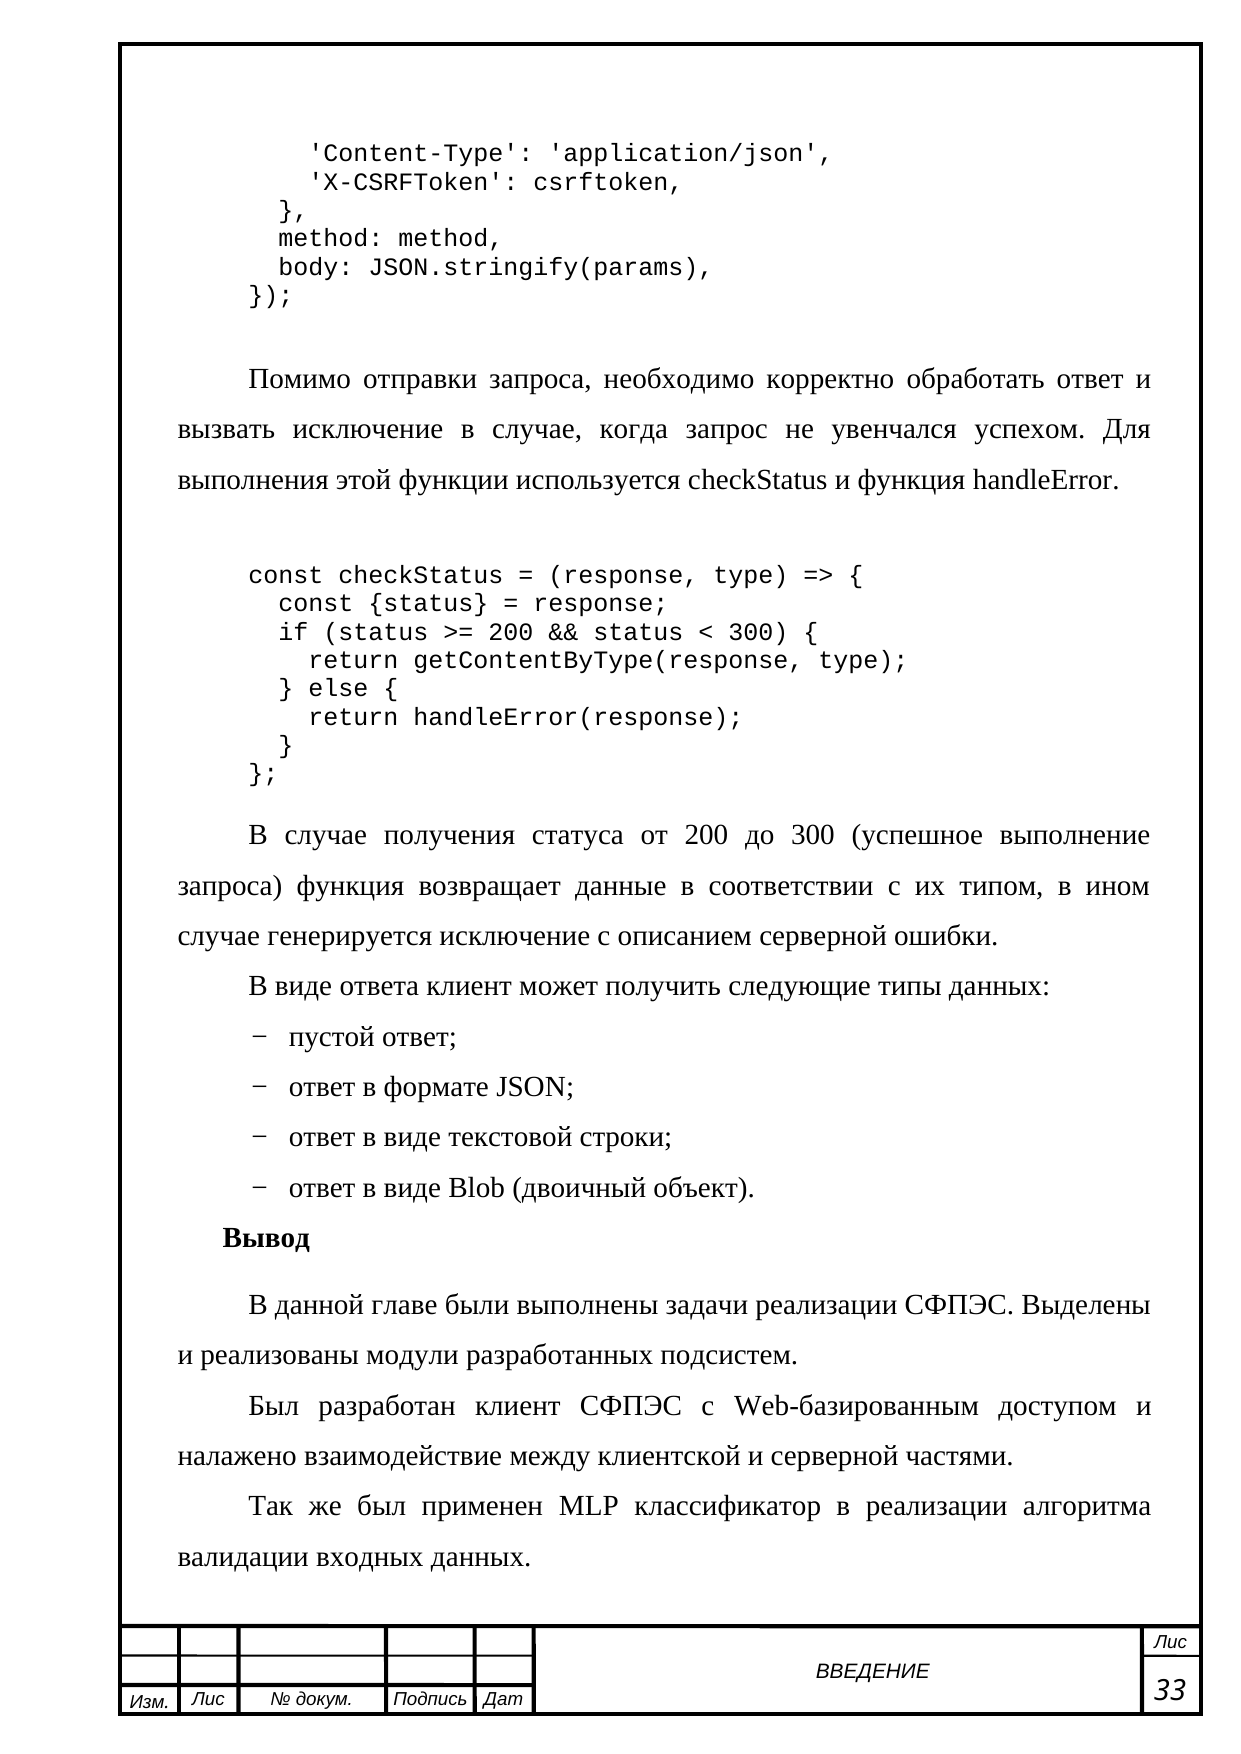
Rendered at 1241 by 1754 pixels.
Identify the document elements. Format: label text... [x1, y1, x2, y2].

text } else { [177, 676, 1152, 704]
text }, [177, 198, 1152, 226]
text if (status >= 200 && status < 300) { [177, 619, 1152, 647]
text method: method, [177, 226, 1152, 254]
text В случае получения статуса от 200 до 300 (успешное выполнение запроса) функция возвращает данные в соответствии с их типом, в ином случае генерируется исключение с описанием серверной ошибки. [177, 817, 1152, 952]
text Помимо отправки запроса, необходимо корректно обработать ответ и вызвать исключение в случае, когда запрос не увенчался успехом. Для выполнения этой функции используется checkStatus и функция handleError. [177, 361, 1152, 495]
text body: JSON.stringify(params), [177, 254, 1152, 283]
list Вывод [222, 1220, 1152, 1253]
list ответ в виде текстовой строки; [251, 1119, 1152, 1153]
text В виде ответа клиент может получить следующие типы данных: [177, 968, 1152, 1002]
list ответ в виде Blob (двоичный объект). [251, 1170, 1152, 1203]
text В данной главе были выполнены задачи реализации СФПЭС. Выделены и реализованы модули разработанных подсистем. [177, 1287, 1152, 1371]
text }); [177, 283, 1152, 311]
text const {status} = response; [177, 591, 1152, 619]
text return handleError(response); [177, 704, 1152, 732]
text 'X-CSRFToken': csrftoken, [177, 169, 1152, 198]
text const checkStatus = (response, type) => { [177, 562, 1152, 591]
list пустой ответ; [251, 1019, 1152, 1052]
text return getContentByType(response, type); [177, 647, 1152, 676]
list ответ в формате JSON; [251, 1069, 1152, 1103]
text 'Content-Type': 'application/json', [177, 141, 1152, 169]
text Был разработан клиент СФПЭС с Web-базированным доступом и налажено взаимодействие между клиентской и серверной частями. [177, 1388, 1152, 1472]
text }; [177, 761, 1152, 789]
text Так же был применен MLP классификатор в реализации алгоритма валидации входных данных. [177, 1488, 1152, 1572]
text } [177, 732, 1152, 761]
